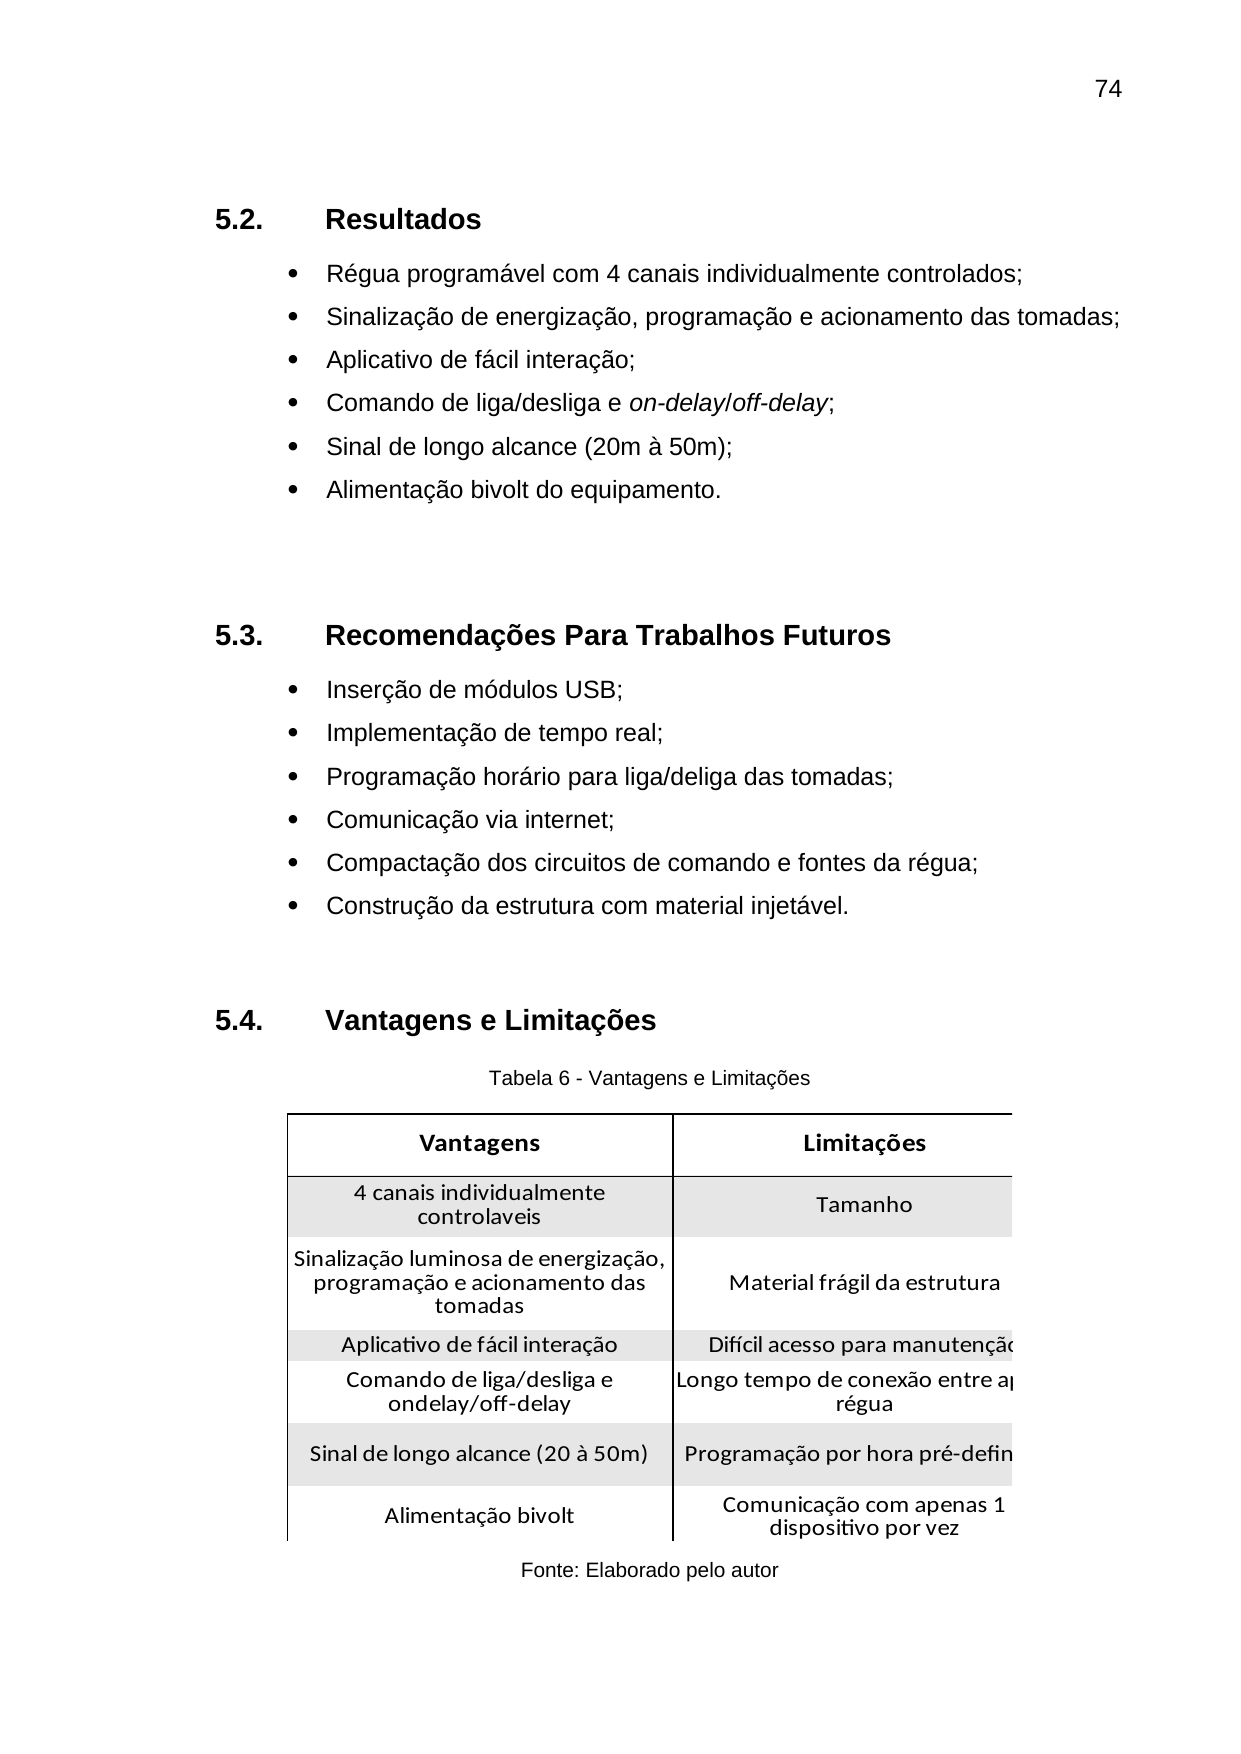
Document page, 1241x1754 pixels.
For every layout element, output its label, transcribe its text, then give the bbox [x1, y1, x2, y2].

text Tabela 6 - Vantagens e Limitações [177, 1065, 1122, 1089]
list Construção da estrutura com material injetável. [288, 891, 1122, 920]
list Comunicação via internet; [288, 805, 1122, 833]
list Aplicativo de fácil interação; [288, 345, 1122, 374]
subtitle Recomendações Para Trabalhos Futuros [215, 618, 1122, 652]
subtitle Resultados [215, 202, 1122, 236]
list Compactação dos circuitos de comando e fontes da régua; [288, 848, 1122, 877]
list Régua programável com 4 canais individualmente controlados; [288, 259, 1122, 288]
list Alimentação bivolt do equipamento. [288, 475, 1122, 504]
subtitle Vantagens e Limitações [215, 1002, 1122, 1036]
list Comando de liga/desliga e on-delay/off-delay; [288, 388, 1122, 417]
list Inserção de módulos USB; [288, 675, 1122, 704]
list Sinalização de energização, programação e acionamento das tomadas; [288, 302, 1122, 331]
text Fonte: Elaborado pelo autor [177, 1558, 1122, 1582]
list Programação horário para liga/deliga das tomadas; [288, 761, 1122, 790]
list Sinal de longo alcance (20m à 50m); [288, 432, 1122, 461]
list Implementação de tempo real; [288, 718, 1122, 747]
